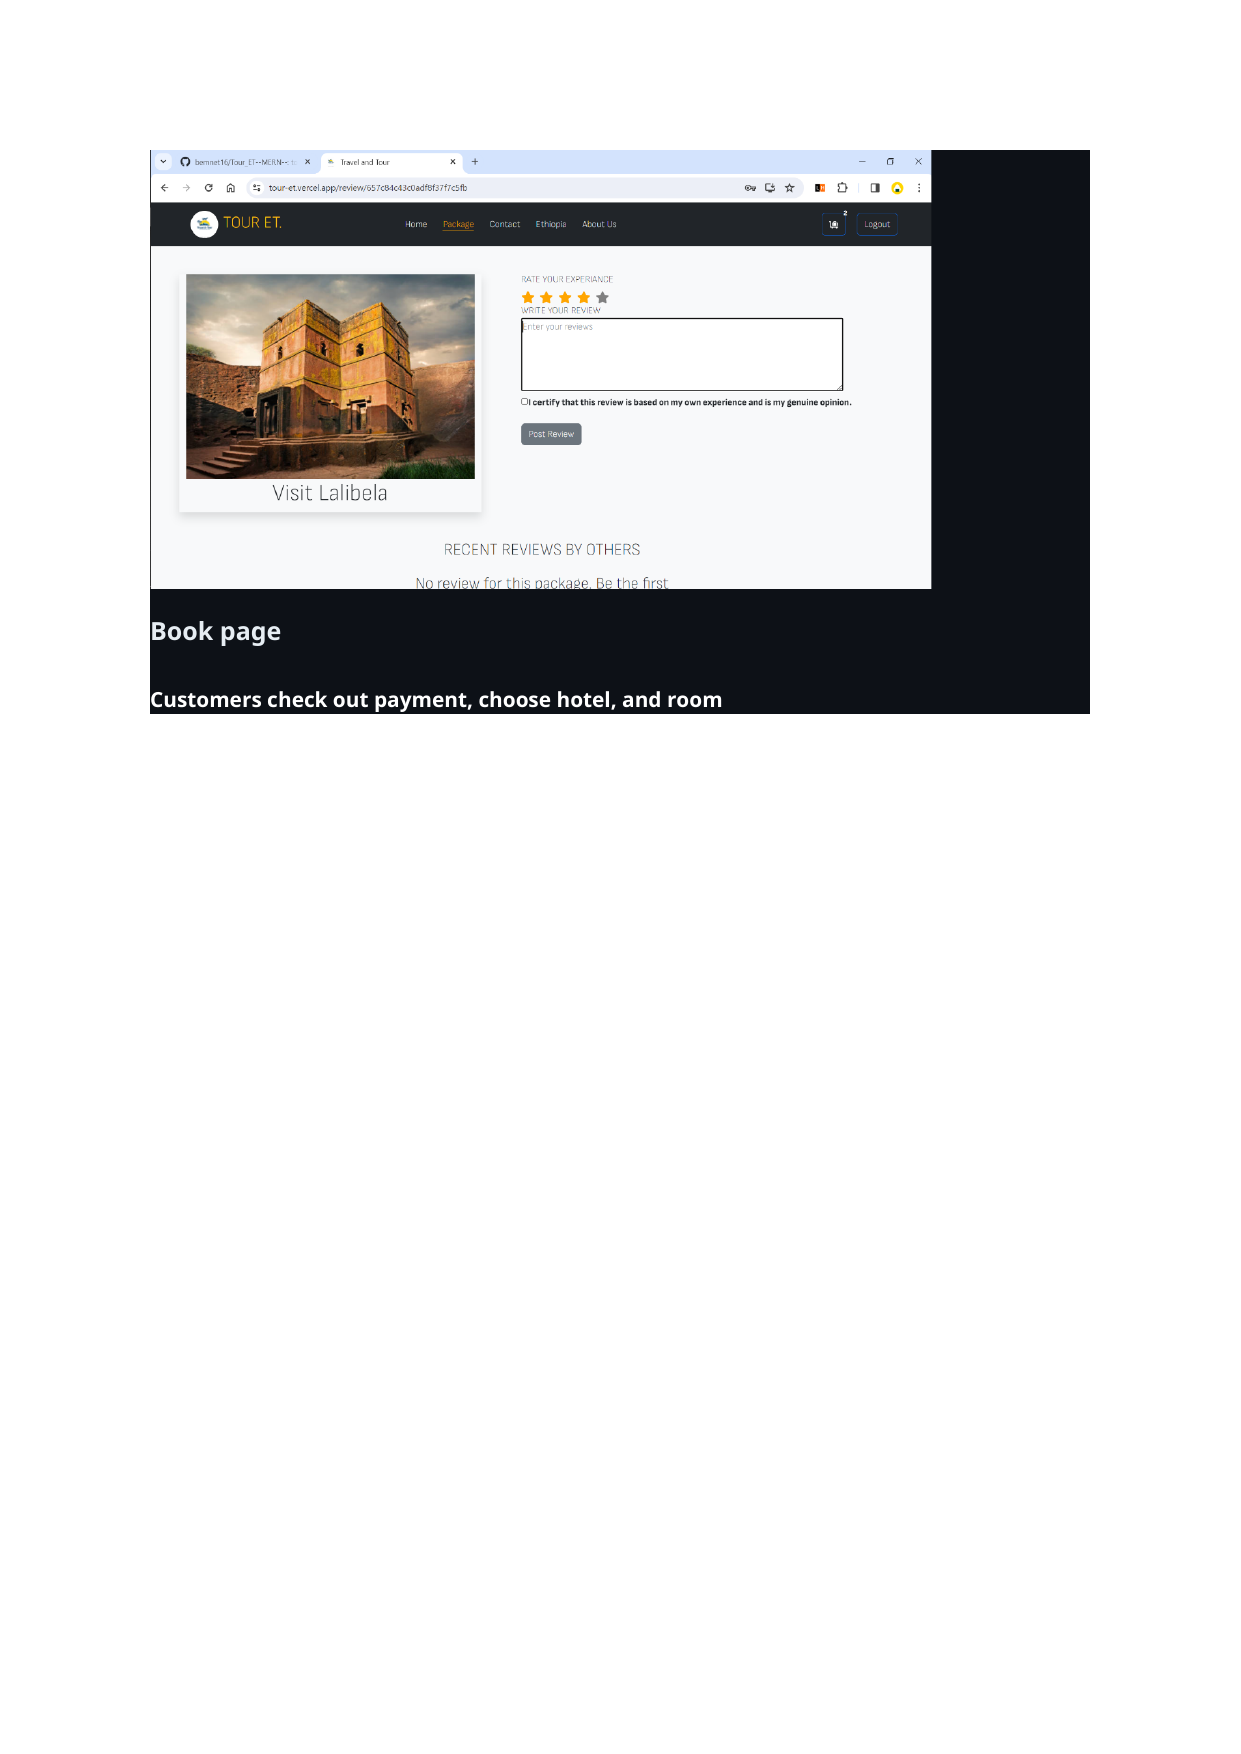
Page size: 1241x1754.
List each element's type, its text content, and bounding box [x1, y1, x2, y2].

text Customers check out payment, choose hotel, and room [150, 685, 1090, 714]
picture [150, 150, 932, 589]
text Book page [150, 614, 1090, 648]
